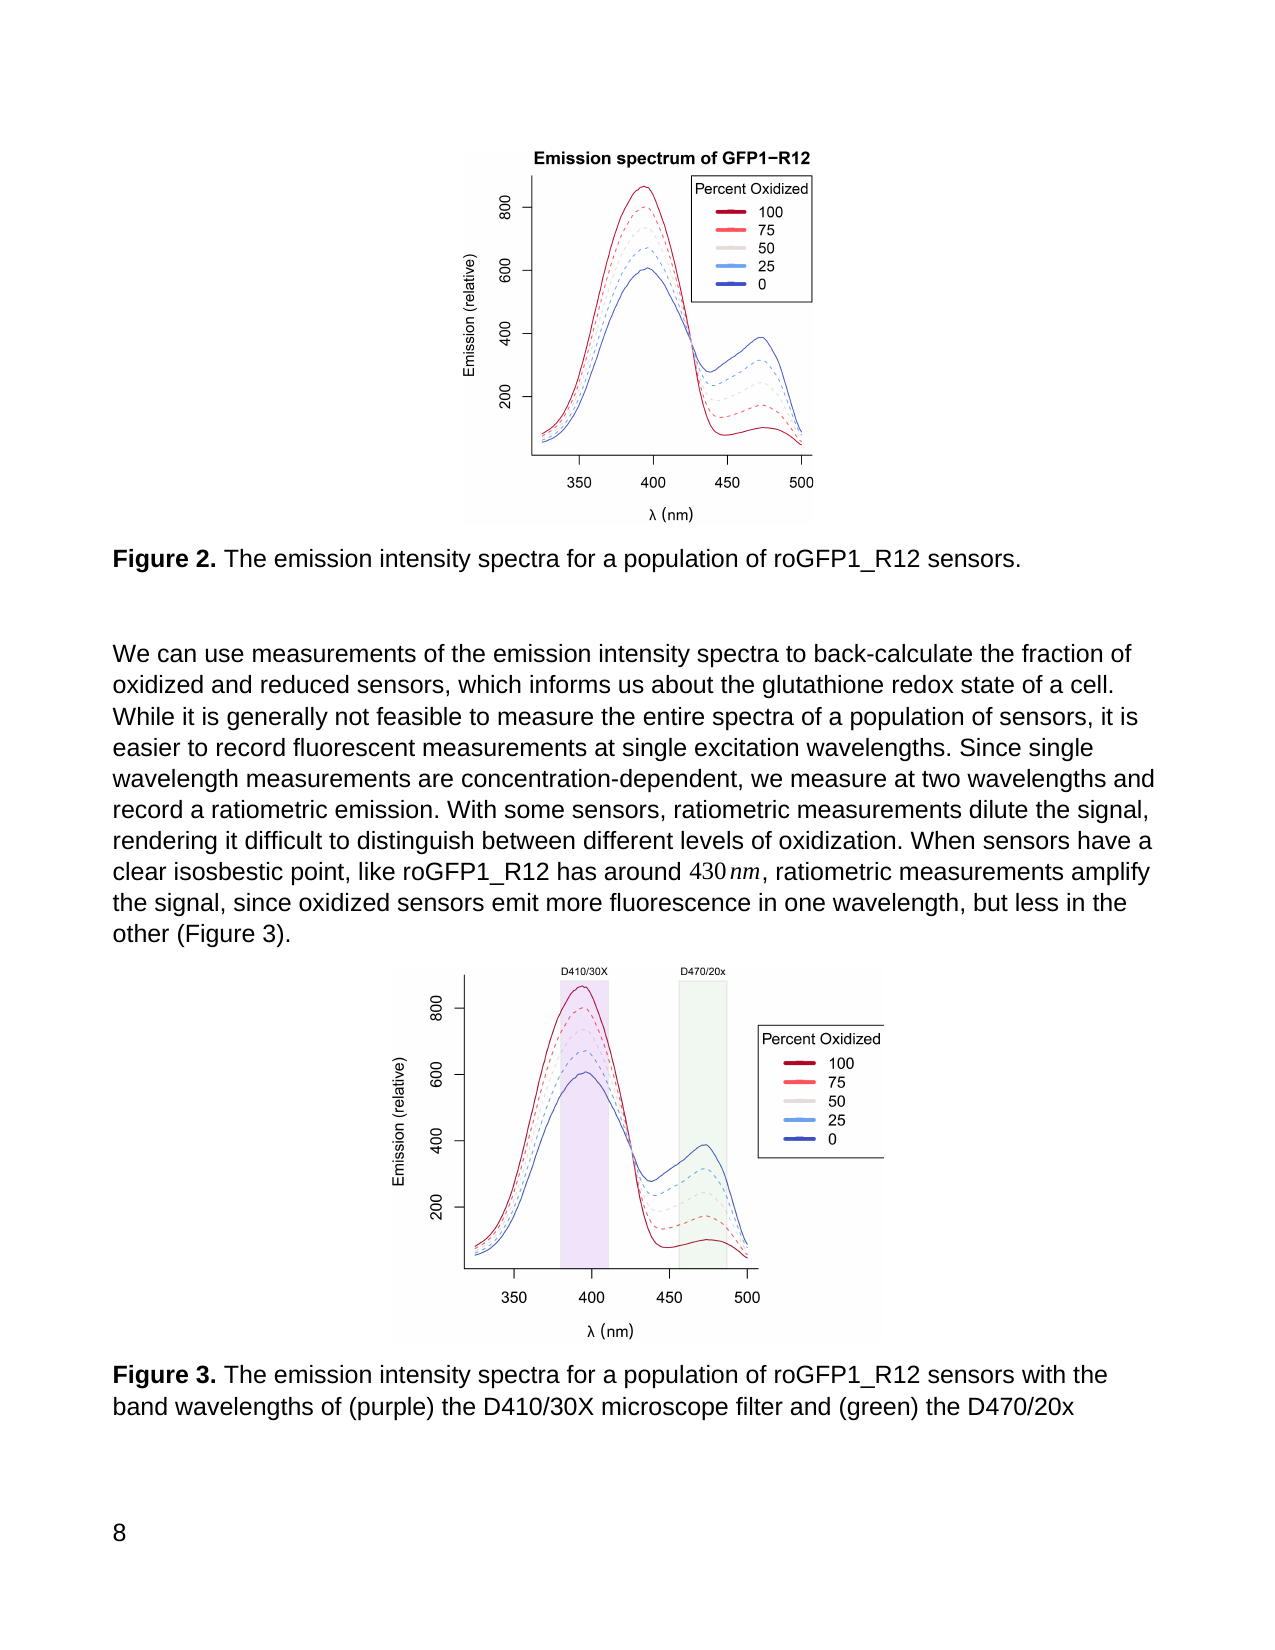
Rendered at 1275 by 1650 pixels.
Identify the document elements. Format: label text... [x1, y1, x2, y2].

text Figure 2. The emission intensity spectra for a population of roGFP1_R12 sensors. [112, 544, 1162, 573]
text We can use measurements of the emission intensity spectra to back-calculate the fraction of oxidized and reduced sensors, which informs us about the glutathione redox state of a cell. While it is generally not feasible to measure the entire spectra of a population of sensors, it is easier to record fluorescent measurements at single excitation wavelengths. Since single wavelength measurements are concentration-dependent, we measure at two wavelengths and record a ratiometric emission. With some sensors, ratiometric measurements dilute the signal, rendering it difficult to distinguish between different levels of oxidization. When sensors have a clear isosbestic point, like roGFP1_R12 has around , ratiometric measurements amplify the signal, since oxidized sensors emit more fluorescence in one wavelength, but less in the other (Figure 3). [112, 639, 1162, 947]
picture [391, 966, 884, 1342]
picture [461, 150, 814, 525]
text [112, 1360, 1162, 1420]
